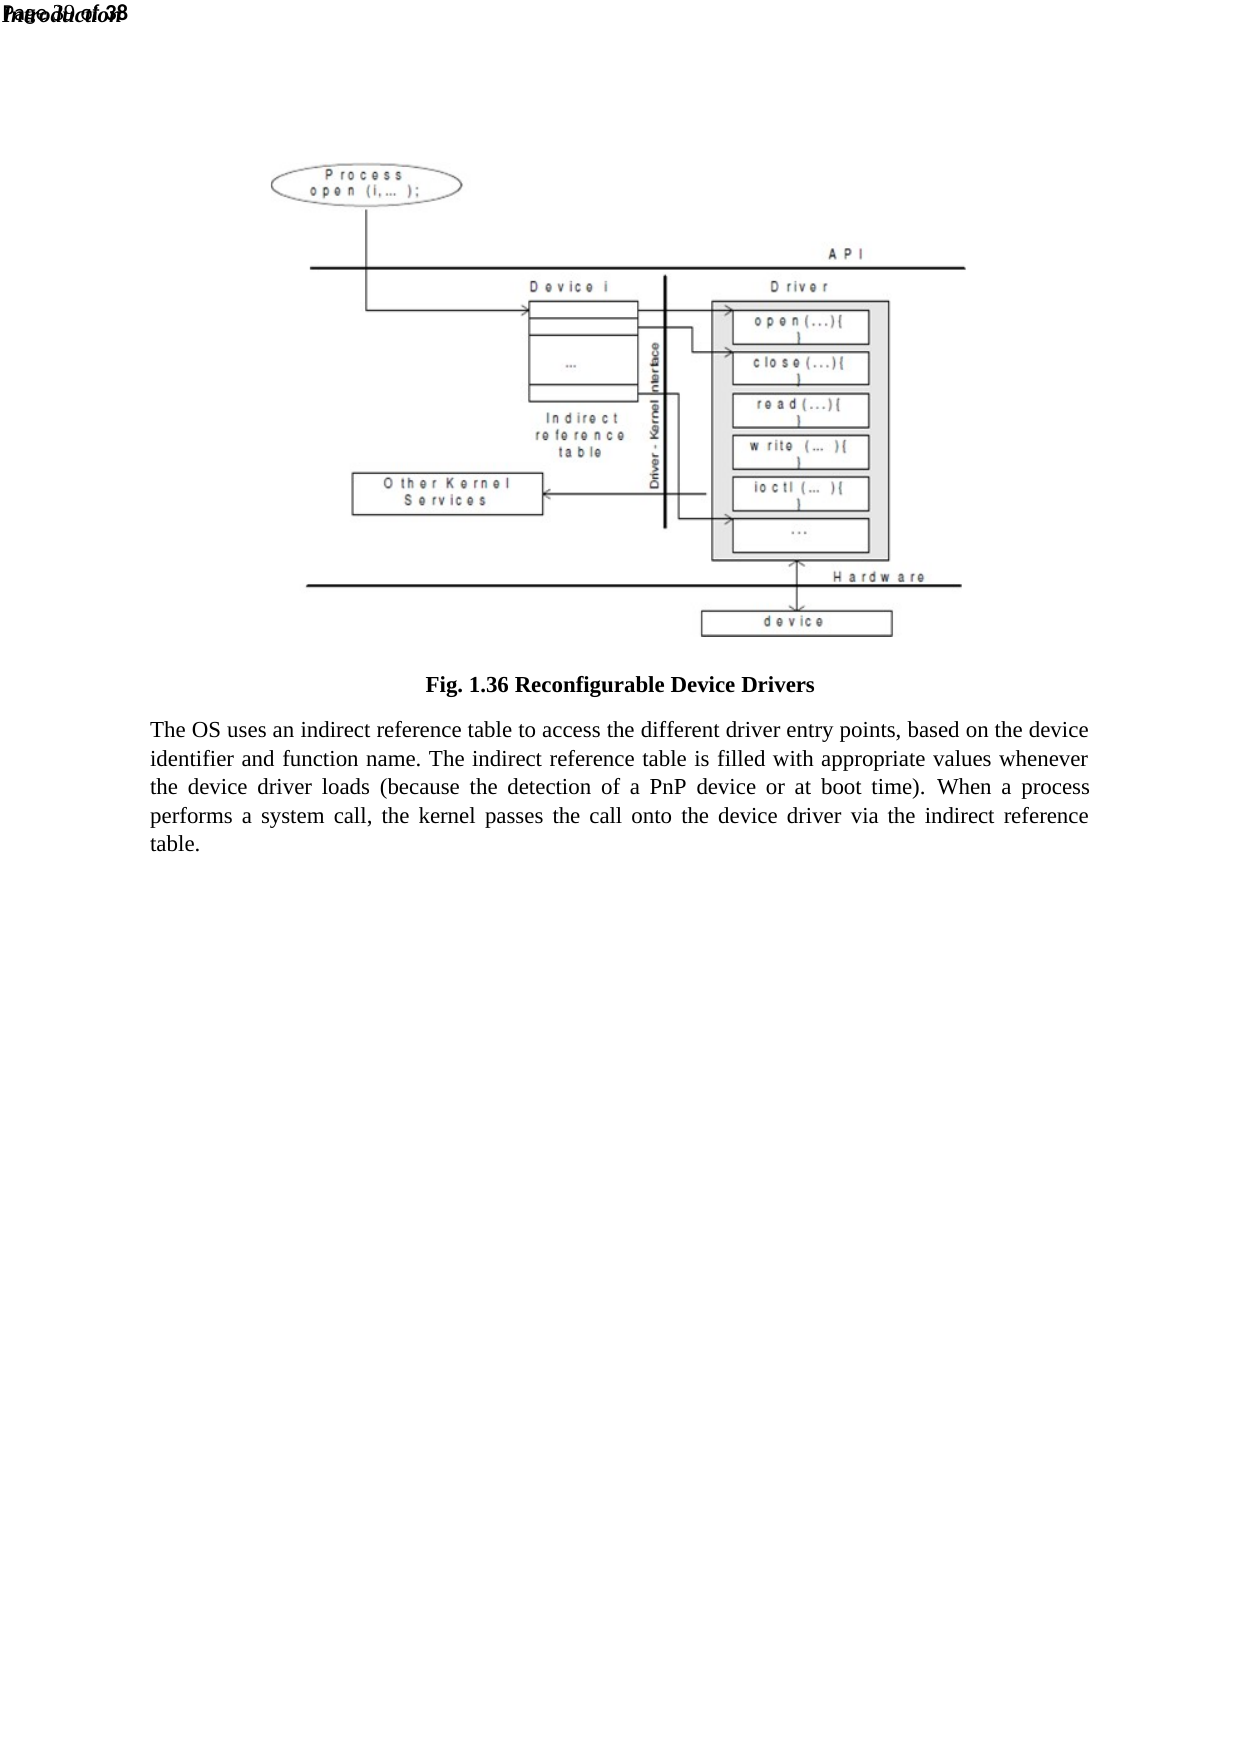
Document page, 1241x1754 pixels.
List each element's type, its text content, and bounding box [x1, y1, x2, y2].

text The OS uses an indirect reference table to access the different driver entry points, based on the device identifier and function name. The indirect reference table is filled with appropriate values whenever the device driver loads (because the detection of a PnP device or at boot time). When a process performs a system call, the kernel passes the call onto the device driver via the indirect reference table. [150, 717, 1090, 857]
text Fig. 1.36 Reconfigurable Device Drivers [185, 671, 1055, 698]
picture [270, 162, 967, 637]
